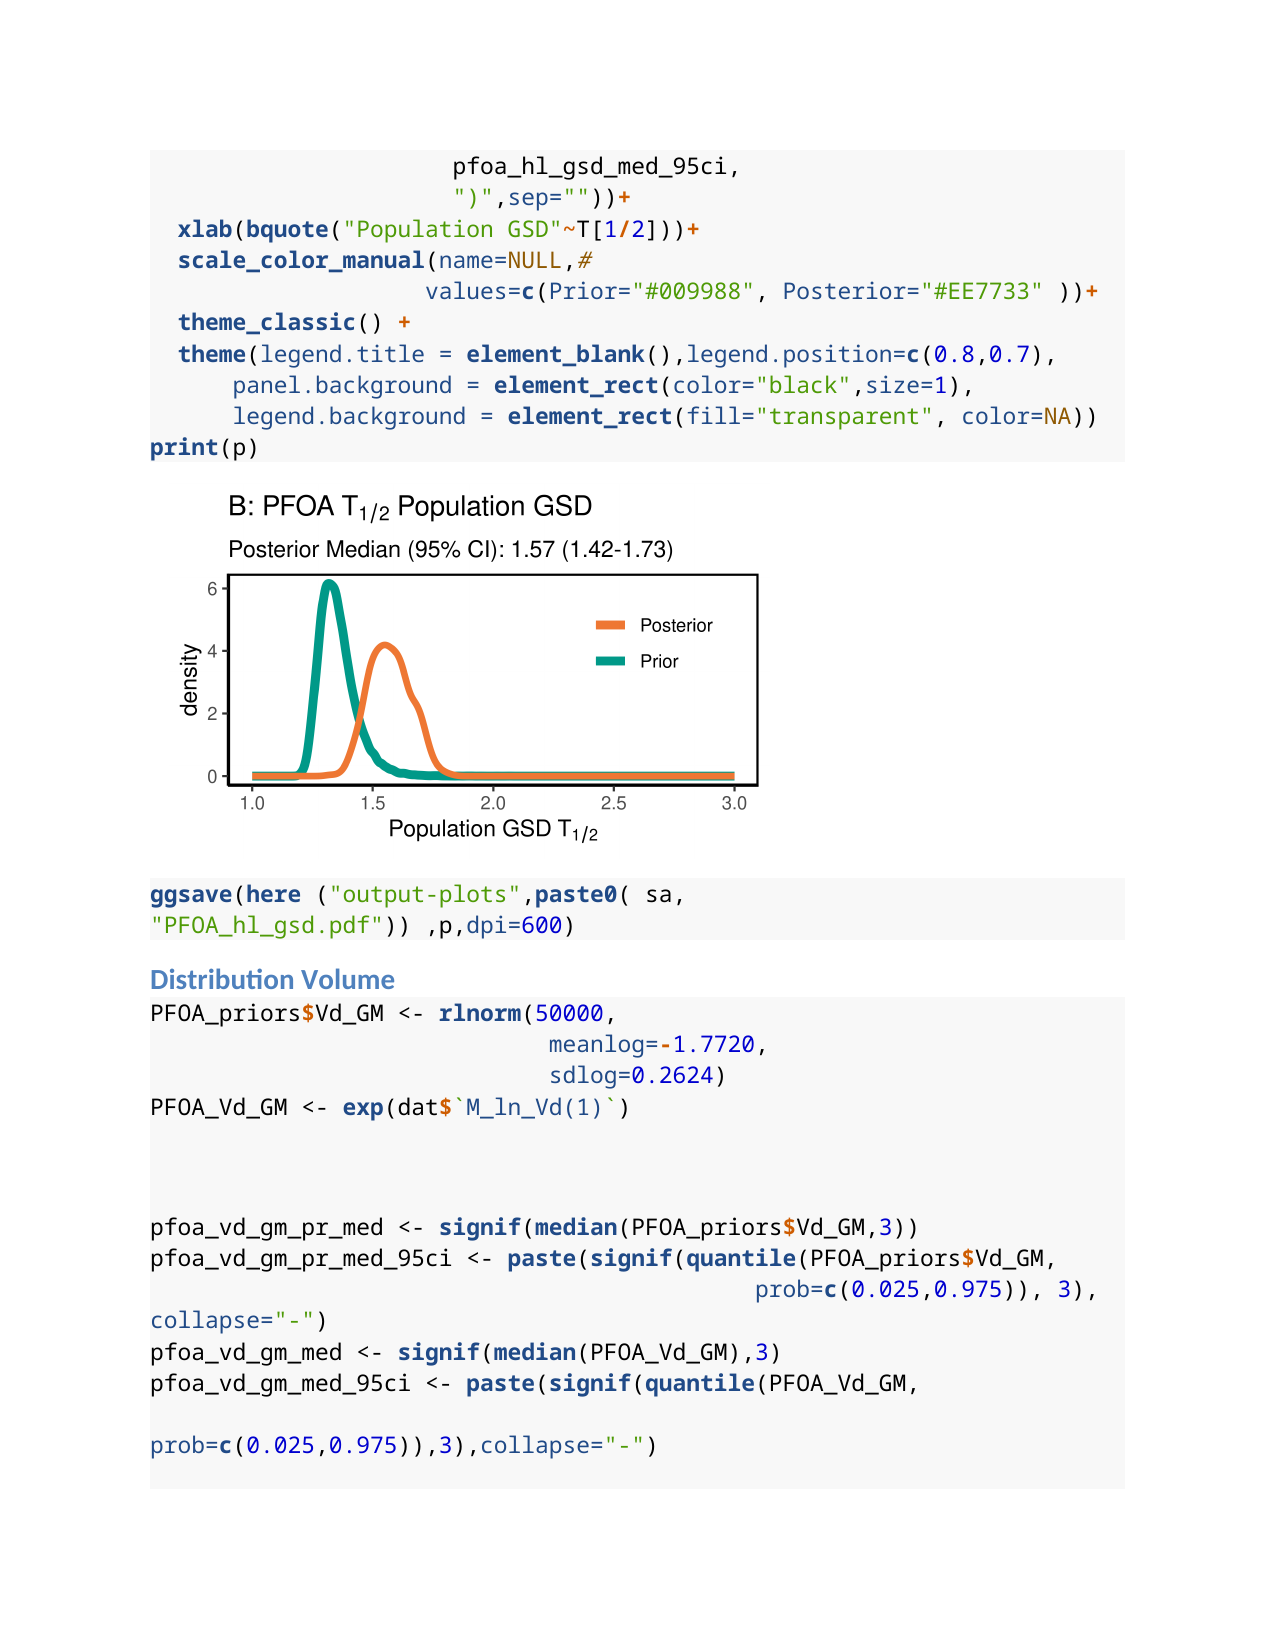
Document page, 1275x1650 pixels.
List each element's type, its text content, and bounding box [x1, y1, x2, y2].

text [150, 150, 1125, 462]
text ggsave(here ("output-plots",paste0( sa, "PFOA_hl_gsd.pdf")) ,p,dpi=600) [576, 878, 1125, 940]
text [150, 997, 1125, 1489]
subtitle Distribution Volume [150, 961, 1125, 997]
picture [168, 483, 770, 859]
